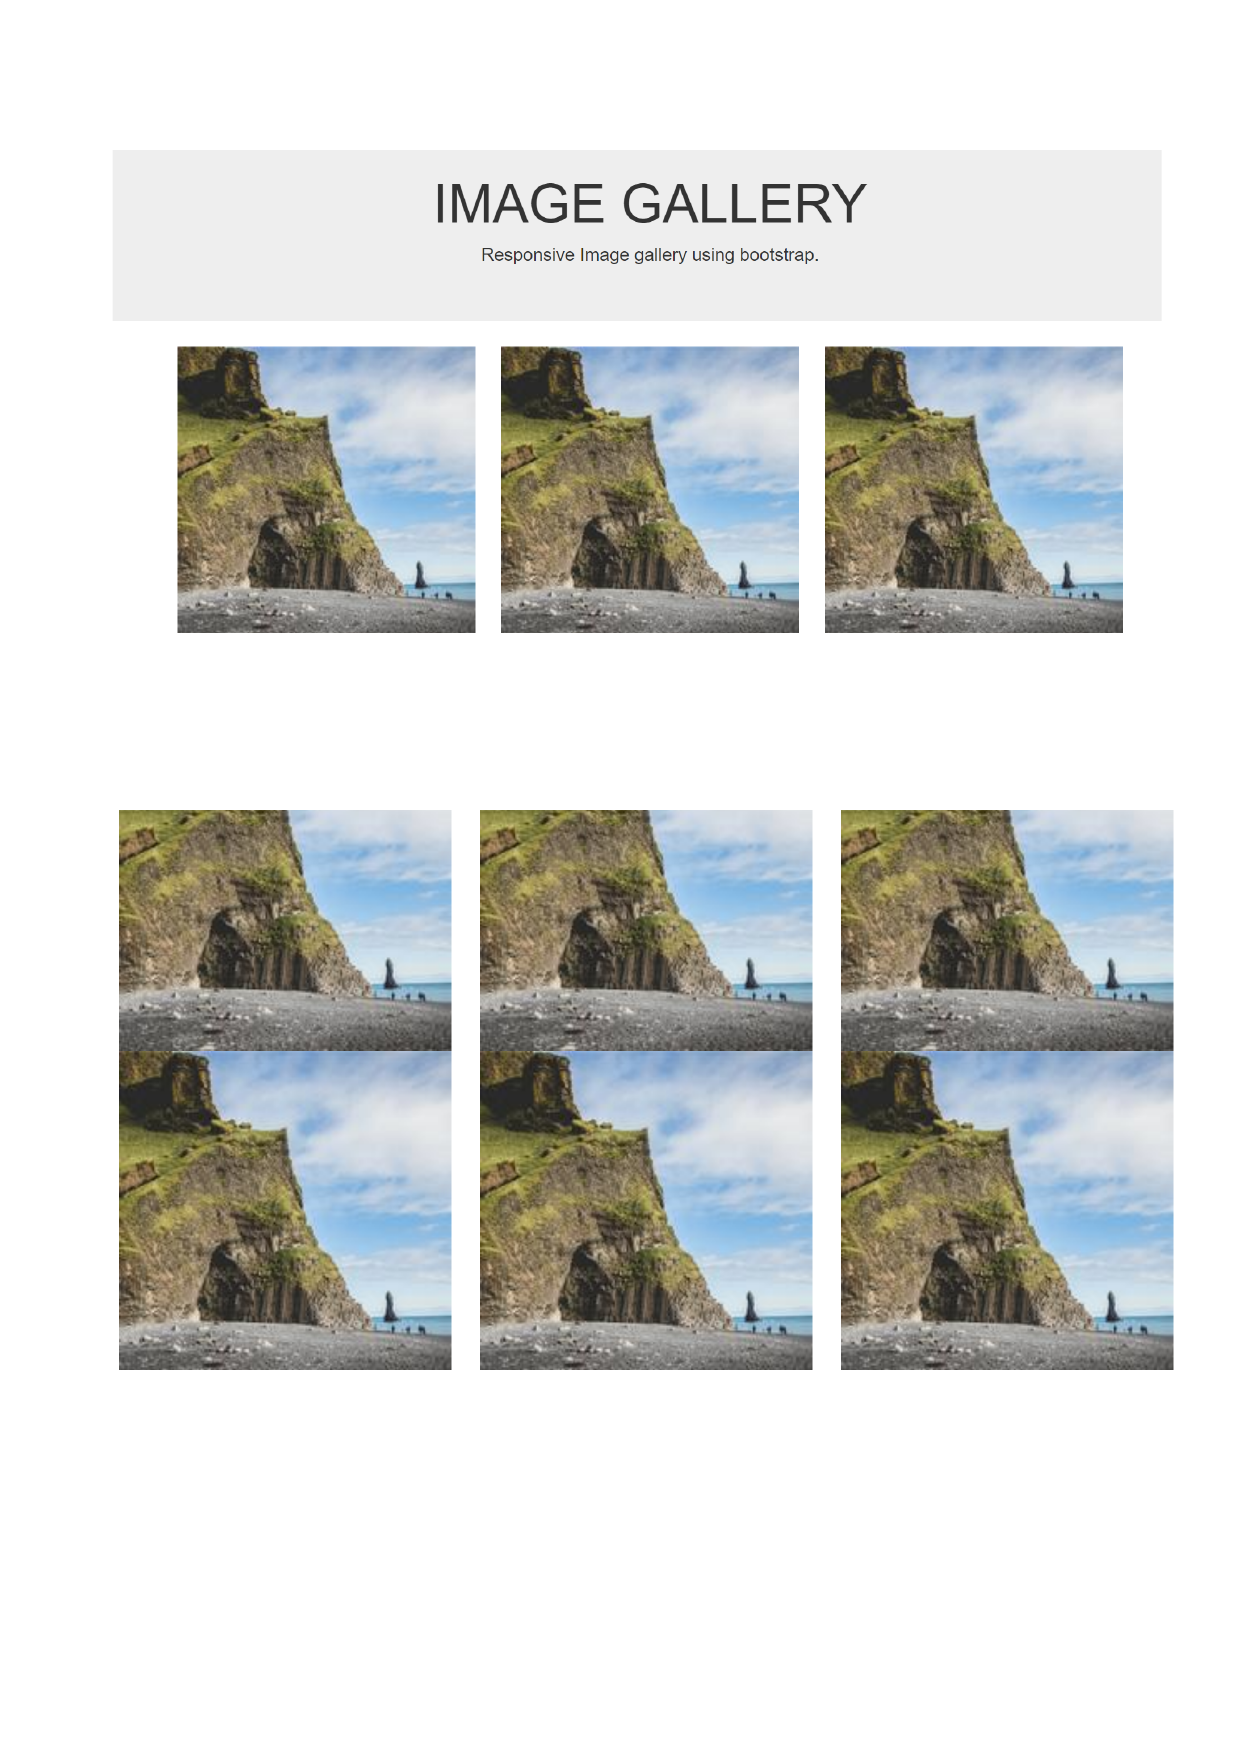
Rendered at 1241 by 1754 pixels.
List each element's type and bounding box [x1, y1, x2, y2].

picture [46, 810, 1231, 1370]
picture [112, 150, 1162, 633]
